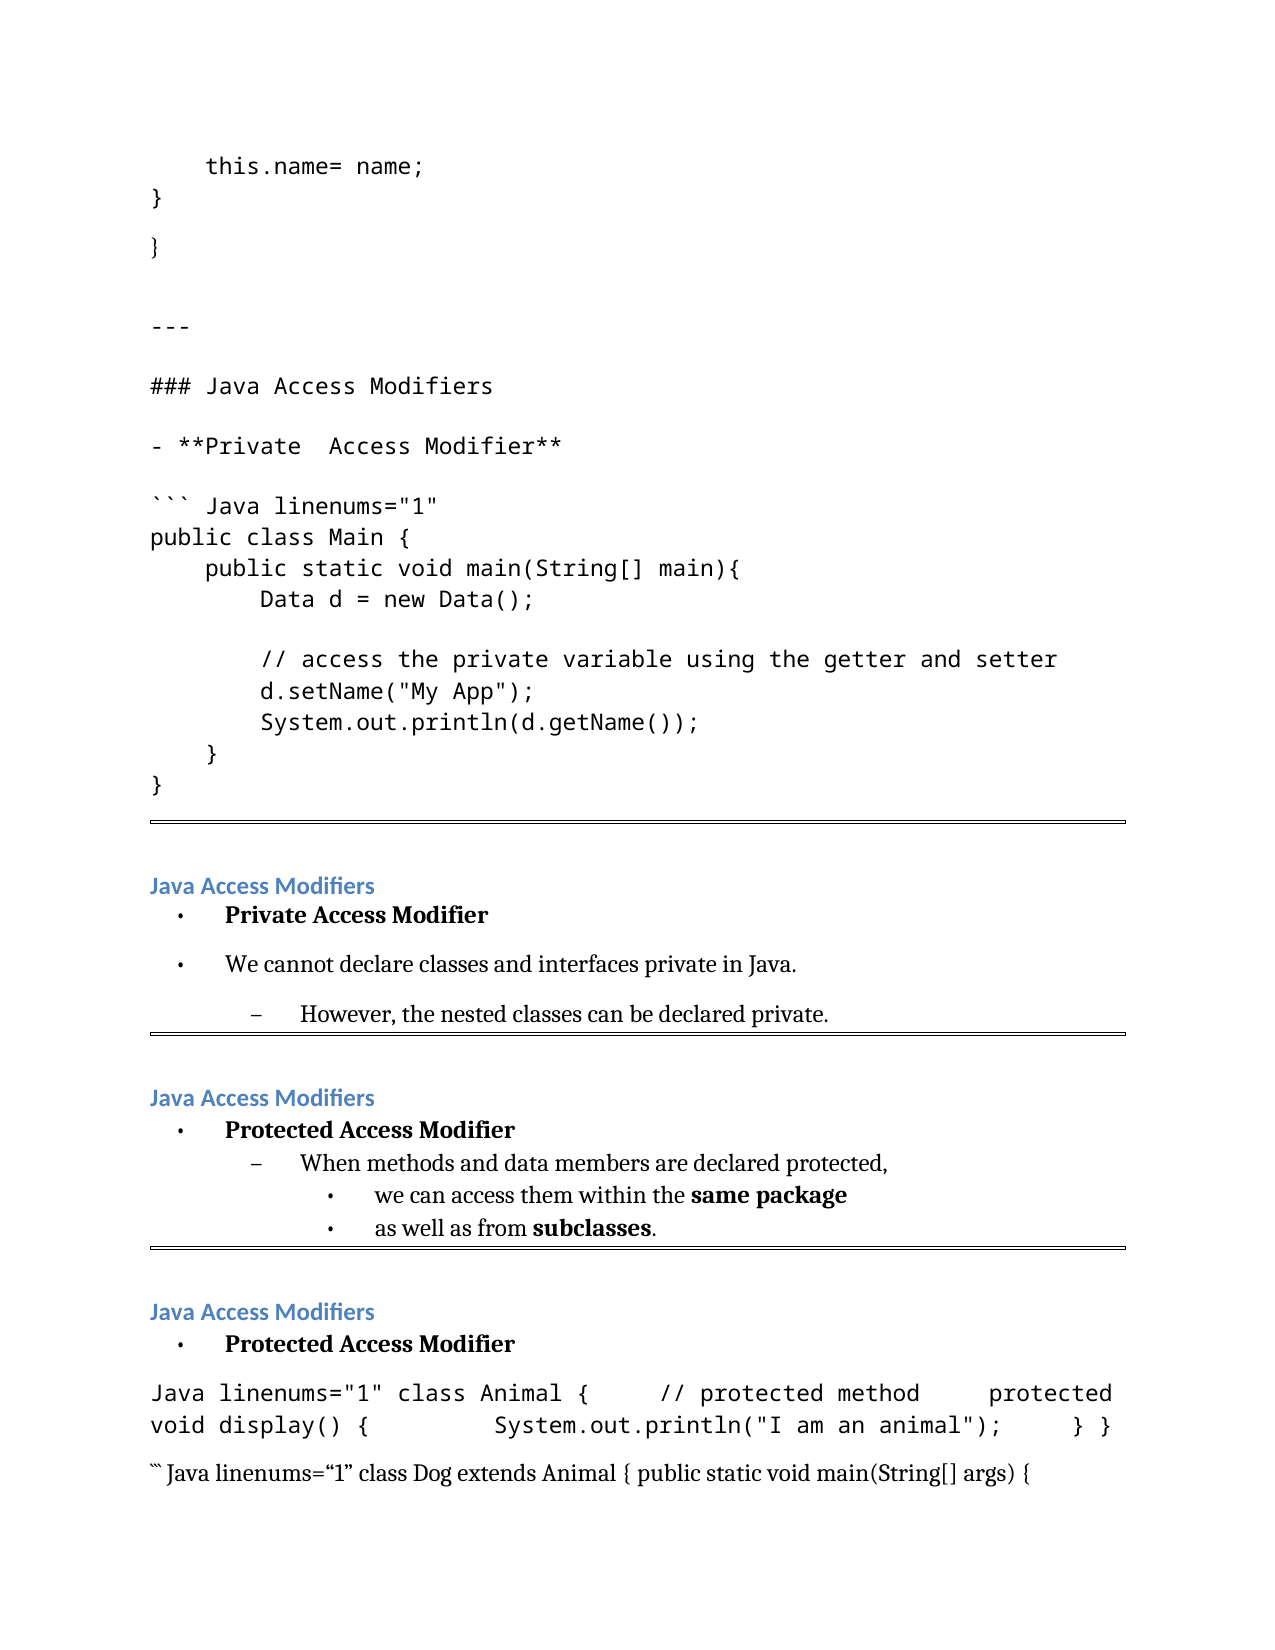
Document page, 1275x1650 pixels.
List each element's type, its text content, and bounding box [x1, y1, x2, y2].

list as well as from subclasses. [325, 1213, 1125, 1242]
list Private Access Modifier [175, 901, 1125, 929]
subtitle Java Access Modifiers [150, 870, 1125, 901]
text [150, 150, 1125, 212]
text --- ### Java Access Modifiers - **Private Access Modifier** ``` Java linenums="1" public class Main { public static void main(String[] main){ Data d = new Data(); // access the private variable using the getter and setter d.setName("My App"); System.out.println(d.getName()); } } [150, 281, 1125, 799]
list We cannot declare classes and interfaces private in Java. [175, 950, 1125, 979]
list However, the nested classes can be declared private. [250, 1000, 1125, 1028]
text ``` Java linenums=“1” class Dog extends Animal { public static void main(String[] args) { [150, 1459, 1125, 1487]
text } [150, 233, 1125, 262]
list Protected Access Modifier [175, 1116, 1125, 1145]
list Protected Access Modifier [175, 1330, 1125, 1359]
subtitle Java Access Modifiers [150, 1296, 1125, 1326]
subtitle Java Access Modifiers [150, 1082, 1125, 1112]
text Java linenums="1" class Animal { // protected method protected void display() { System.out.println("I am an animal"); } } [150, 1377, 1125, 1440]
list we can access them within the same package [325, 1181, 1125, 1210]
list When methods and data members are declared protected, [250, 1148, 1125, 1177]
